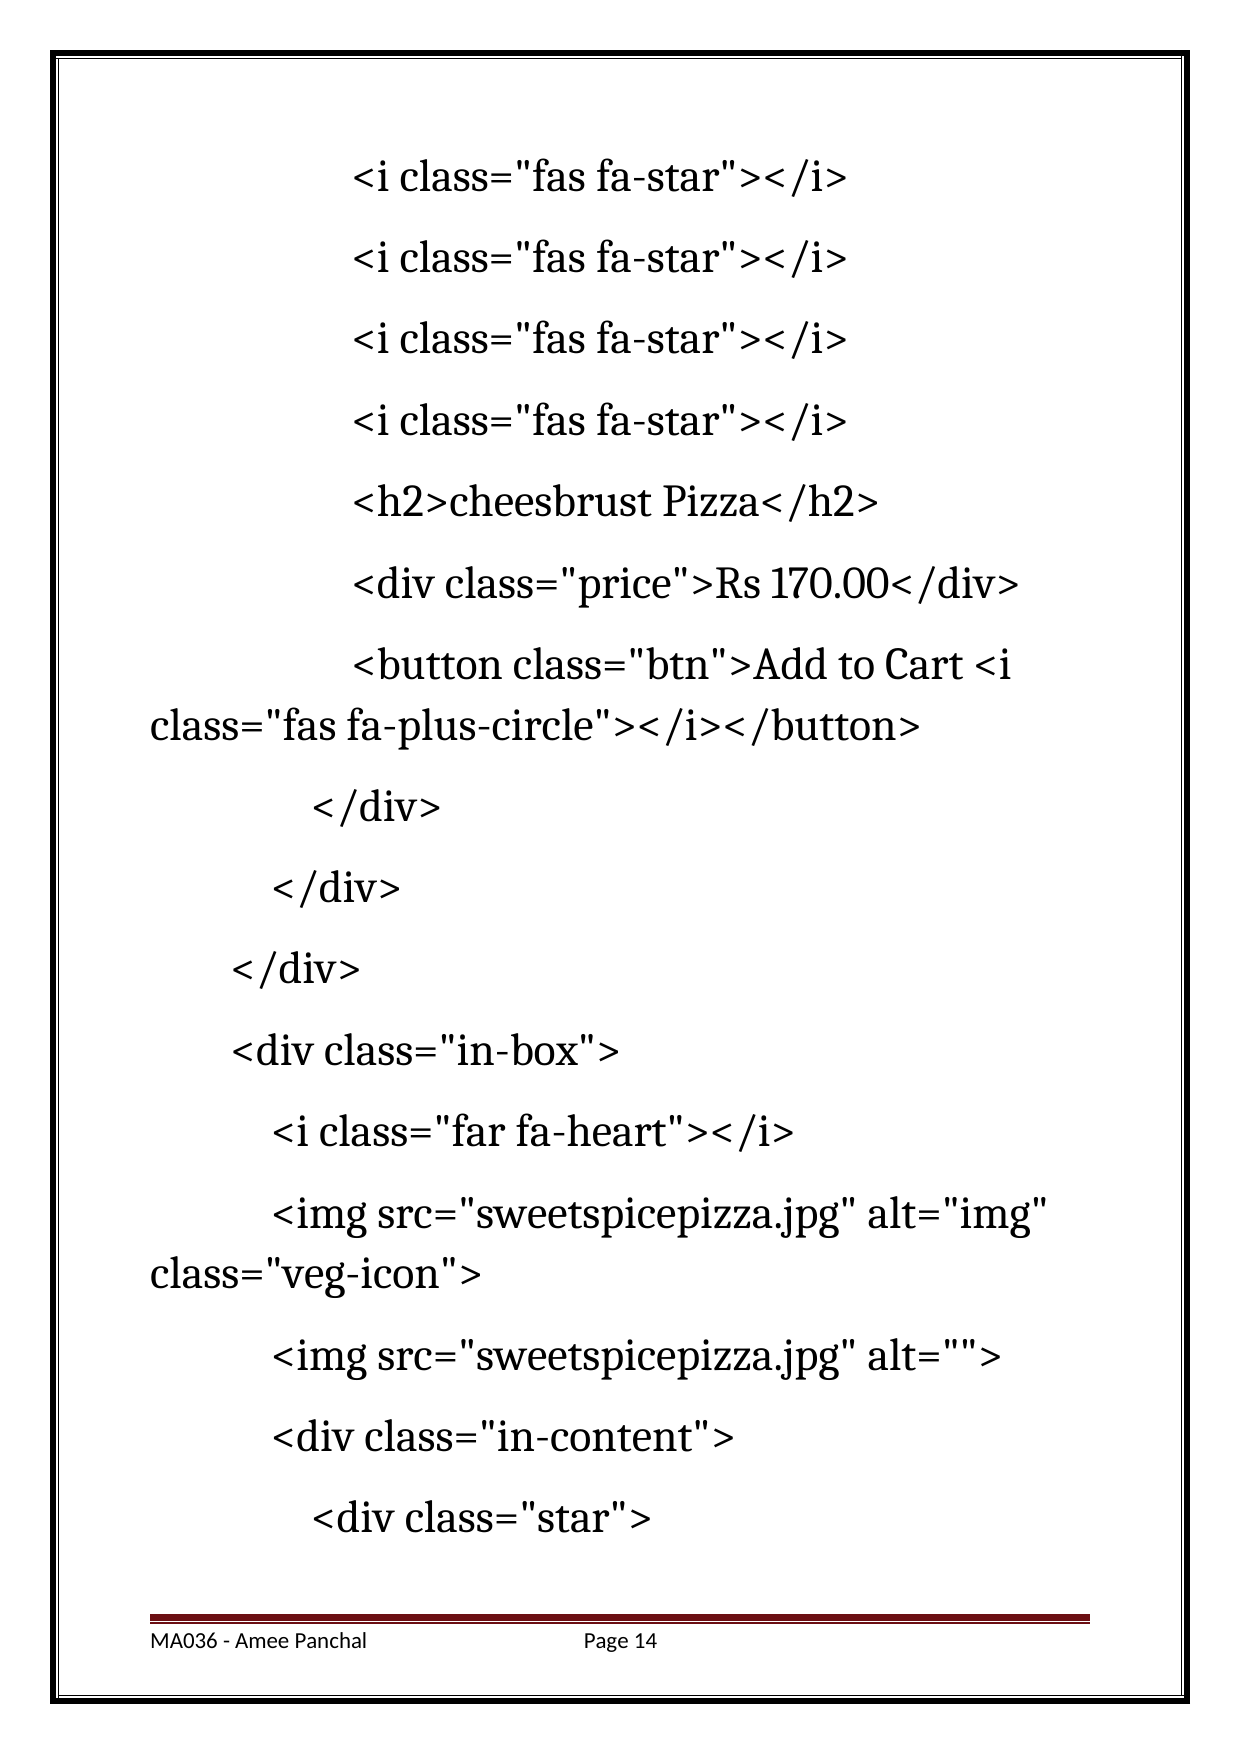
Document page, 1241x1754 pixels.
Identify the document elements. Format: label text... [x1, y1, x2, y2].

text <div class="in-box"> [150, 1024, 1090, 1077]
text </div> [150, 780, 1090, 833]
text </div> [150, 861, 1090, 914]
text <div class="price">Rs 170.00</div> [150, 557, 1090, 609]
text <button class="btn">Add to Cart <i class="fas fa-plus-circle"></i></button> [150, 638, 1090, 751]
text <img src="sweetspicepizza.jpg" alt=""> [150, 1329, 1090, 1381]
text <i class="fas fa-star"></i> [150, 313, 1090, 365]
text <h2>cheesbrust Pizza</h2> [150, 475, 1090, 528]
text <i class="fas fa-star"></i> [150, 231, 1090, 284]
text <div class="in-content"> [150, 1410, 1090, 1463]
text <img src="sweetspicepizza.jpg" alt="img" class="veg-icon"> [150, 1187, 1090, 1300]
text <div class="star"> [150, 1491, 1090, 1544]
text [150, 150, 1090, 203]
text <i class="fas fa-star"></i> [150, 394, 1090, 447]
text </div> [150, 943, 1090, 995]
text <i class="far fa-heart"></i> [150, 1105, 1090, 1158]
